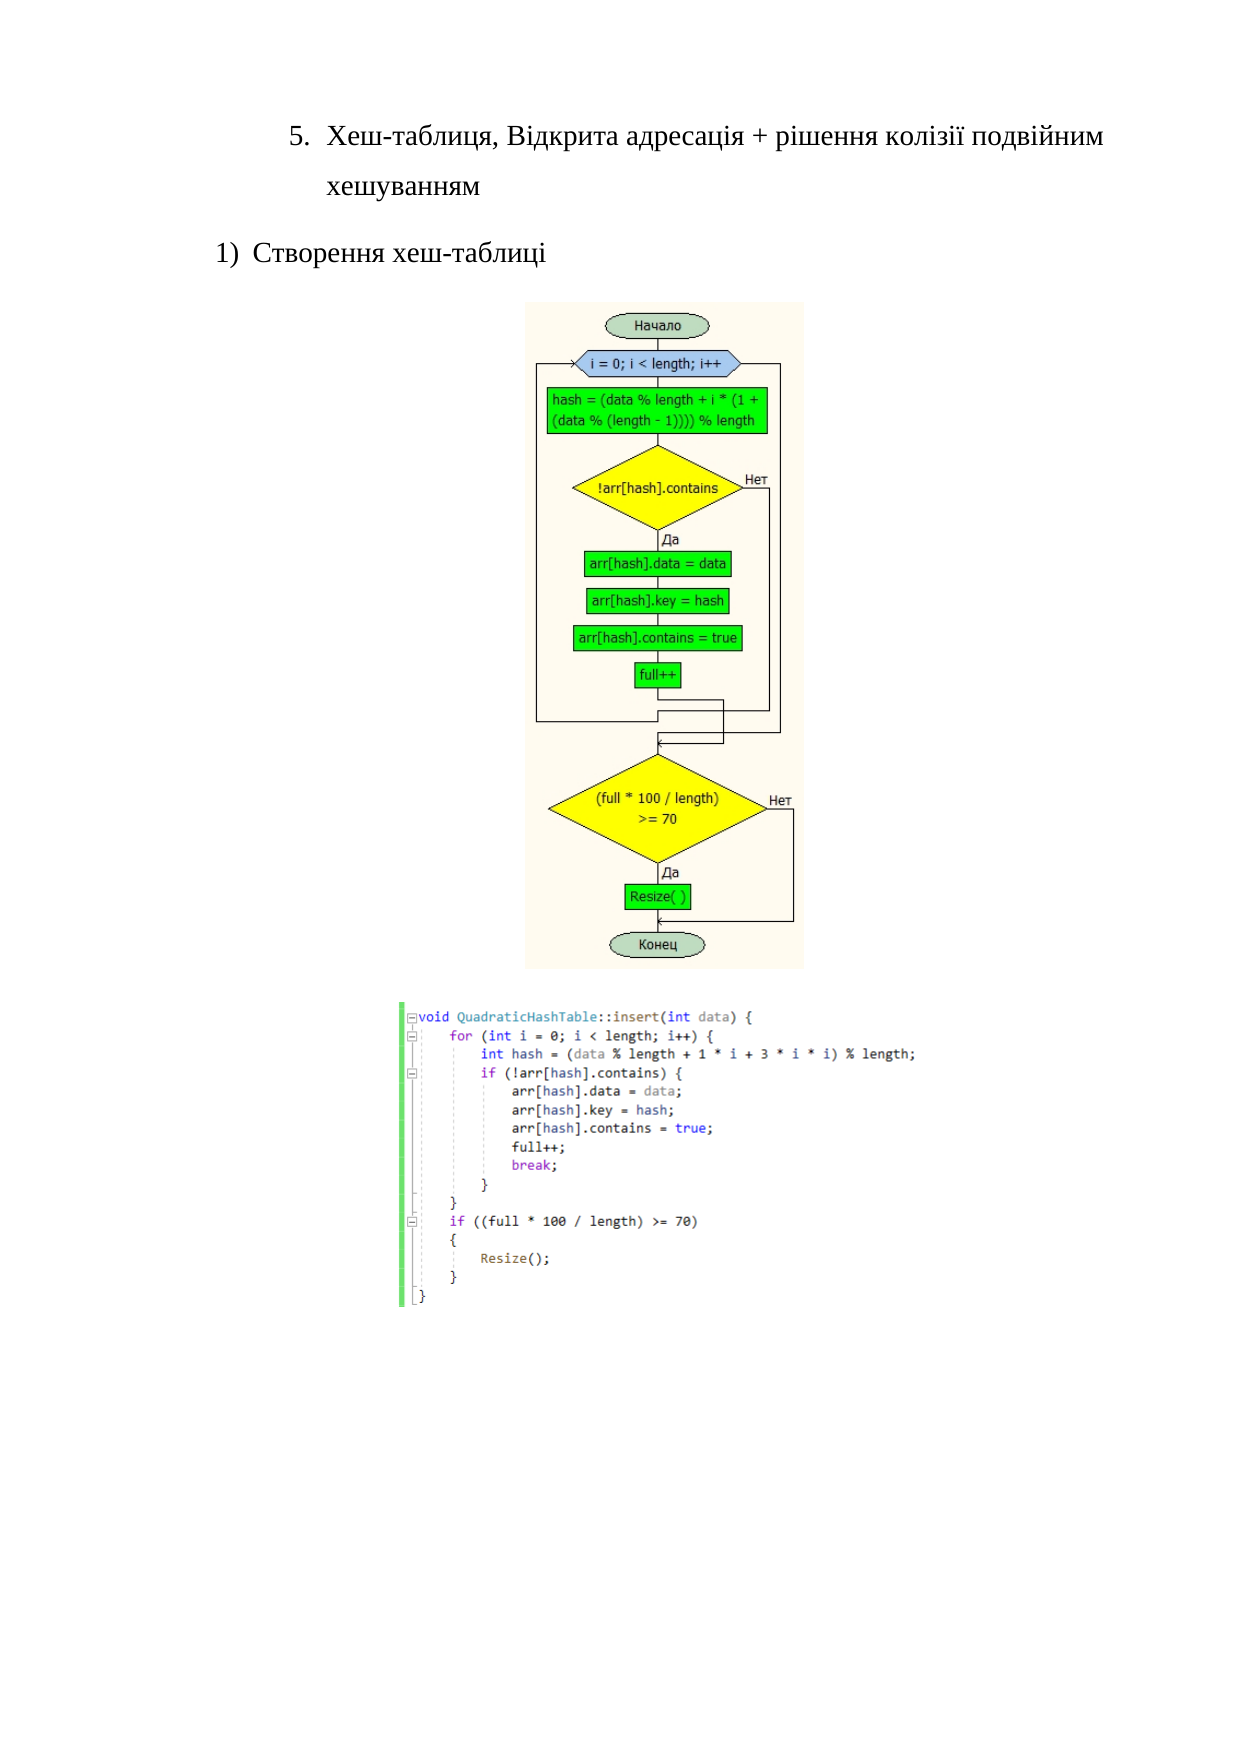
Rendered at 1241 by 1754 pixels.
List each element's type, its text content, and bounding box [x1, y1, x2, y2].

picture [396, 1002, 933, 1307]
list Створення хеш-таблиці [215, 235, 1152, 269]
picture [525, 302, 804, 969]
list Хеш-таблиця, Відкрита адресація + рішення колізії подвійним хешуванням [288, 118, 1152, 202]
